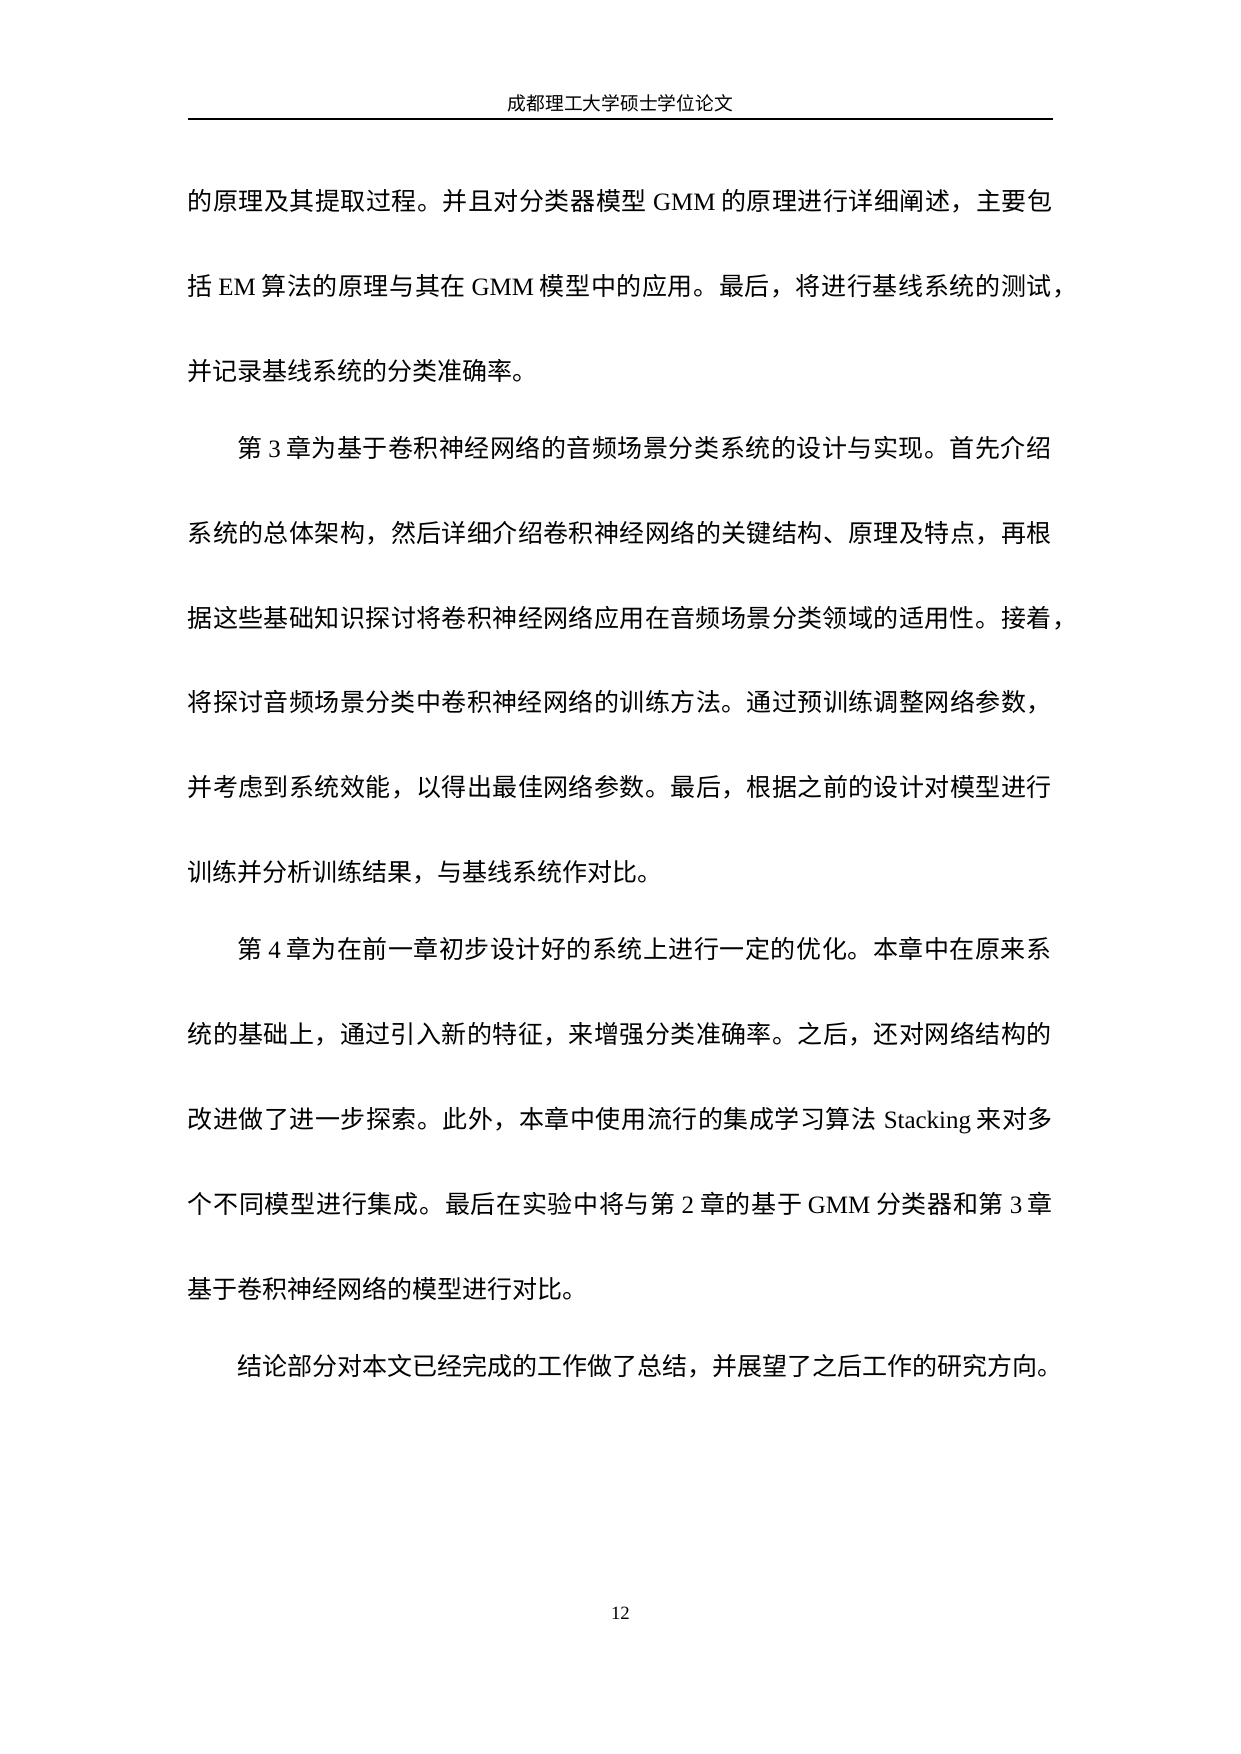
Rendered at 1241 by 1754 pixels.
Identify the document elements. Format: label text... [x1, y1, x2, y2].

text 结论部分对本文已经完成的工作做了总结，并展望了之后工作的研究方向。 [187, 1330, 1053, 1398]
text 第3章为基于卷积神经网络的音频场景分类系统的设计与实现。首先介绍系统的总体架构，然后详细介绍卷积神经网络的关键结构、原理及特点，再根据这些基础知识探讨将卷积神经网络应用在音频场景分类领域的适用性。接着，将探讨音频场景分类中卷积神经网络的训练方法。通过预训练调整网络参数，并考虑到系统效能，以得出最佳网络参数。最后，根据之前的设计对模型进行训练并分析训练结果，与基线系统作对比。 [187, 412, 1053, 905]
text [187, 166, 1053, 403]
text 第4章为在前一章初步设计好的系统上进行一定的优化。本章中在原来系统的基础上，通过引入新的特征，来增强分类准确率。之后，还对网络结构的改进做了进一步探索。此外，本章中使用流行的集成学习算法Stacking来对多个不同模型进行集成。最后在实验中将与第2章的基于GMM分类器和第3章基于卷积神经网络的模型进行对比。 [187, 914, 1053, 1321]
